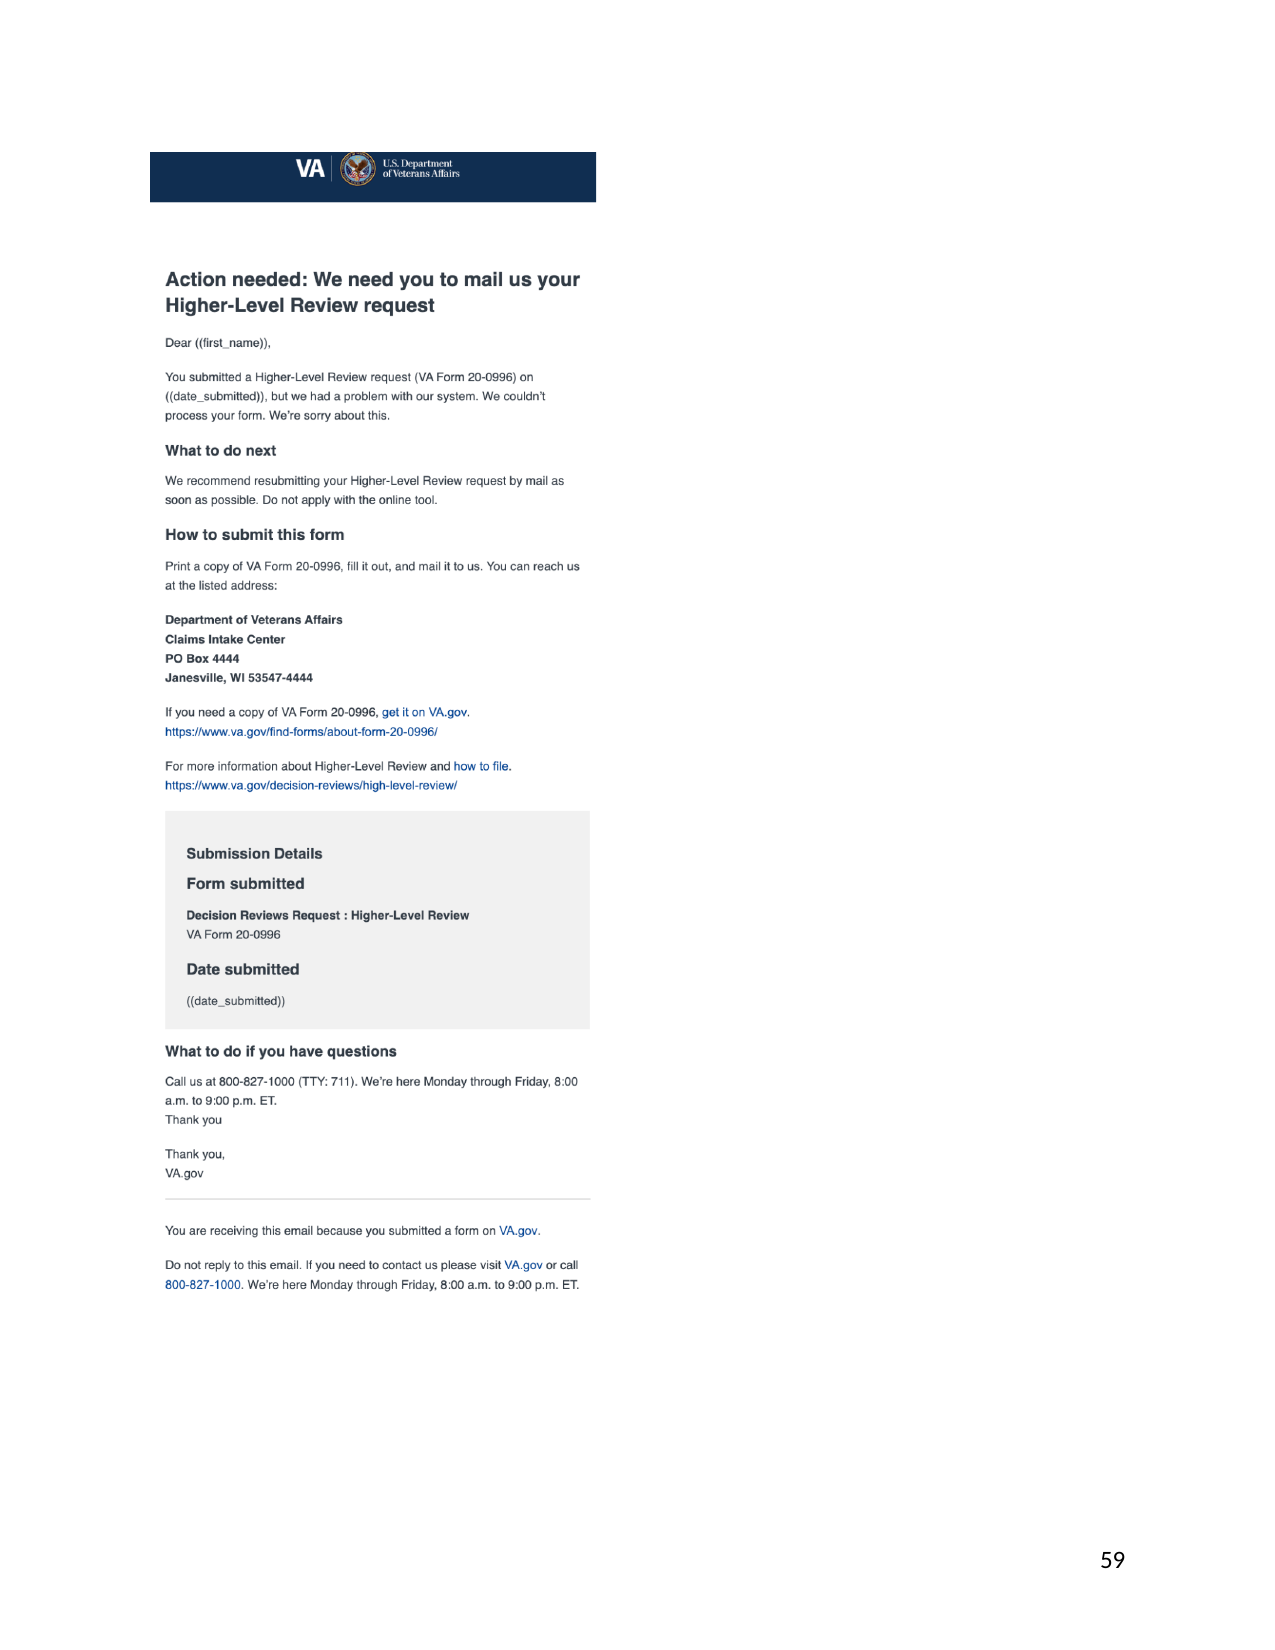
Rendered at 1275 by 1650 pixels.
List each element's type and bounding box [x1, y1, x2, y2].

picture [150, 152, 597, 1300]
